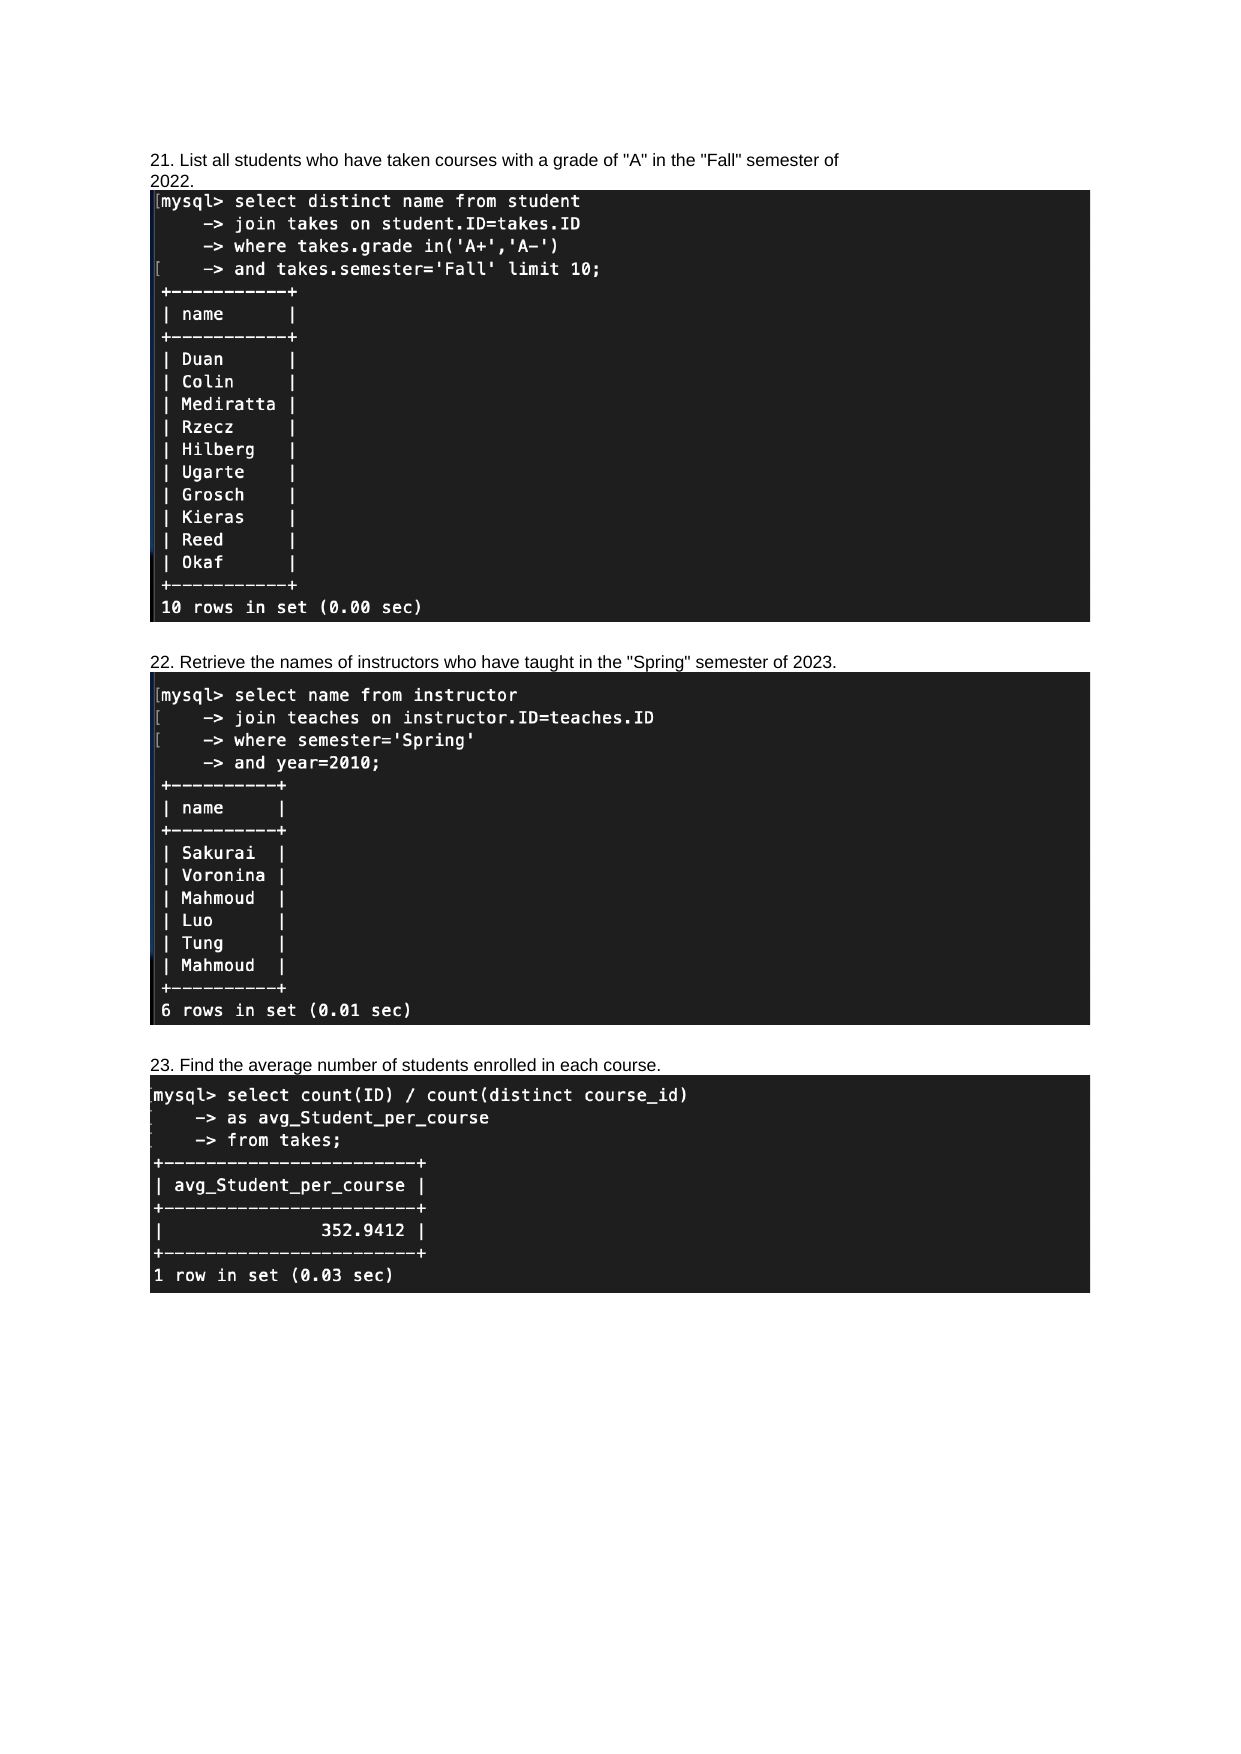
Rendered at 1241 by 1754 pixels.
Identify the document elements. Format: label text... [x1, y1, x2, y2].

text 23. Find the average number of students enrolled in each course. [150, 1055, 1090, 1075]
text 2022. [150, 170, 1090, 190]
picture [150, 672, 1091, 1025]
text 21. List all students who have taken courses with a grade of "A" in the "Fall" semester of [150, 150, 1090, 170]
picture [150, 190, 1091, 622]
text 22. Retrieve the names of instructors who have taught in the "Spring" semester of 2023. [150, 652, 1090, 672]
picture [150, 1075, 1091, 1293]
